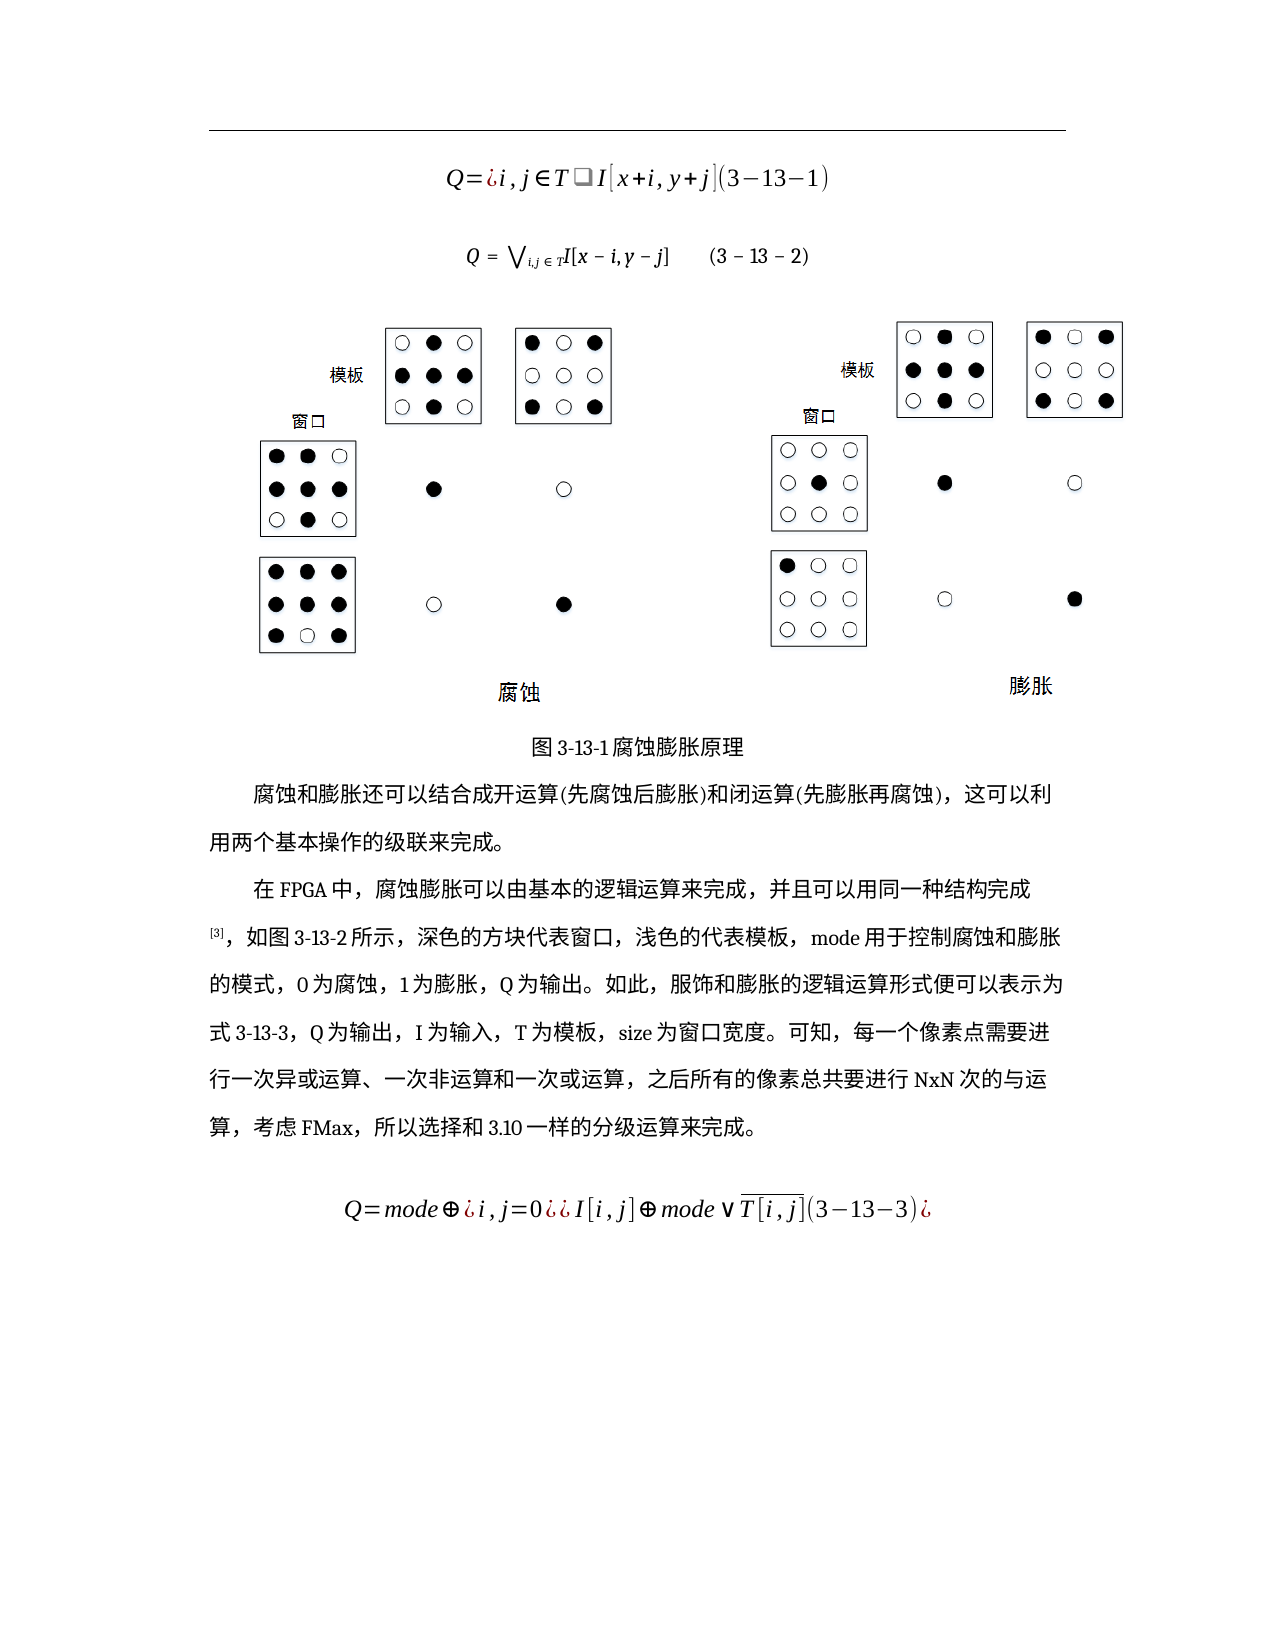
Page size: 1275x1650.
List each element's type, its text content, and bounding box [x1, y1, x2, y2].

text 在FPGA中，腐蚀膨胀可以由基本的逻辑运算来完成，并且可以用同一种结构完成[3]，如图3-13-2所示，深色的方块代表窗口，浅色的代表模板，mode用于控制腐蚀和膨胀的模式，0为腐蚀，1为膨胀，Q为输出。如此，服饰和膨胀的逻辑运算形式便可以表示为式3-13-3，Q为输出，I为输入，T为模板，size为窗口宽度。可知，每一个像素点需要进行一次异或运算、一次非运算和一次或运算，之后所有的像素总共要进行NxN次的与运算，考虑FMax，所以选择和3.10一样的分级运算来完成。 [209, 872, 1066, 1179]
text Q = ⋁i, j ∈ TI[x − i, y − j] (3 − 13 − 2) [209, 163, 1066, 307]
picture [253, 319, 1129, 714]
text 腐蚀和膨胀还可以结合成开运算(先腐蚀后膨胀)和闭运算(先膨胀再腐蚀)，这可以利用两个基本操作的级联来完成。 [209, 777, 1066, 857]
